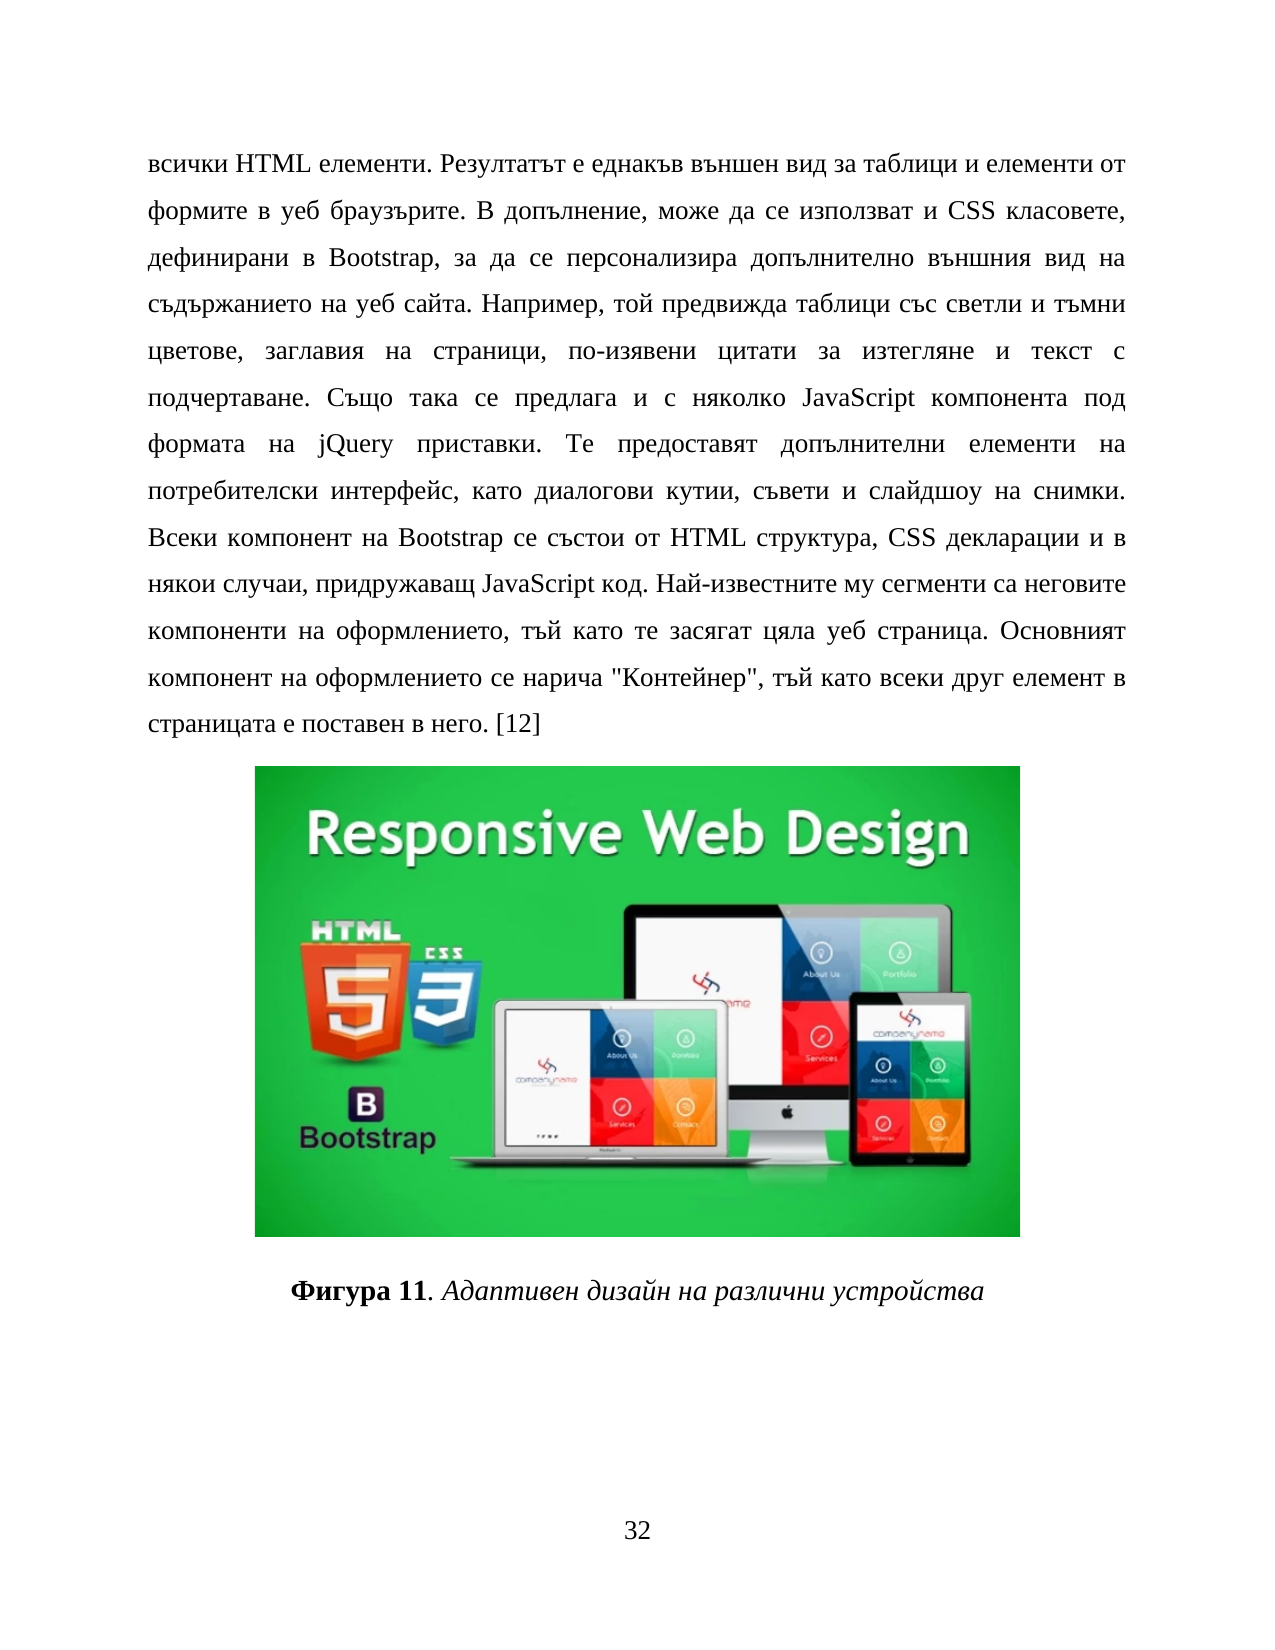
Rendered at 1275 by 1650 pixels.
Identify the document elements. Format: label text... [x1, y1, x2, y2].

text Фигура 11. Адаптивен дизайн на различни устройства [148, 1273, 1127, 1306]
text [148, 148, 1127, 739]
picture [254, 766, 1021, 1237]
